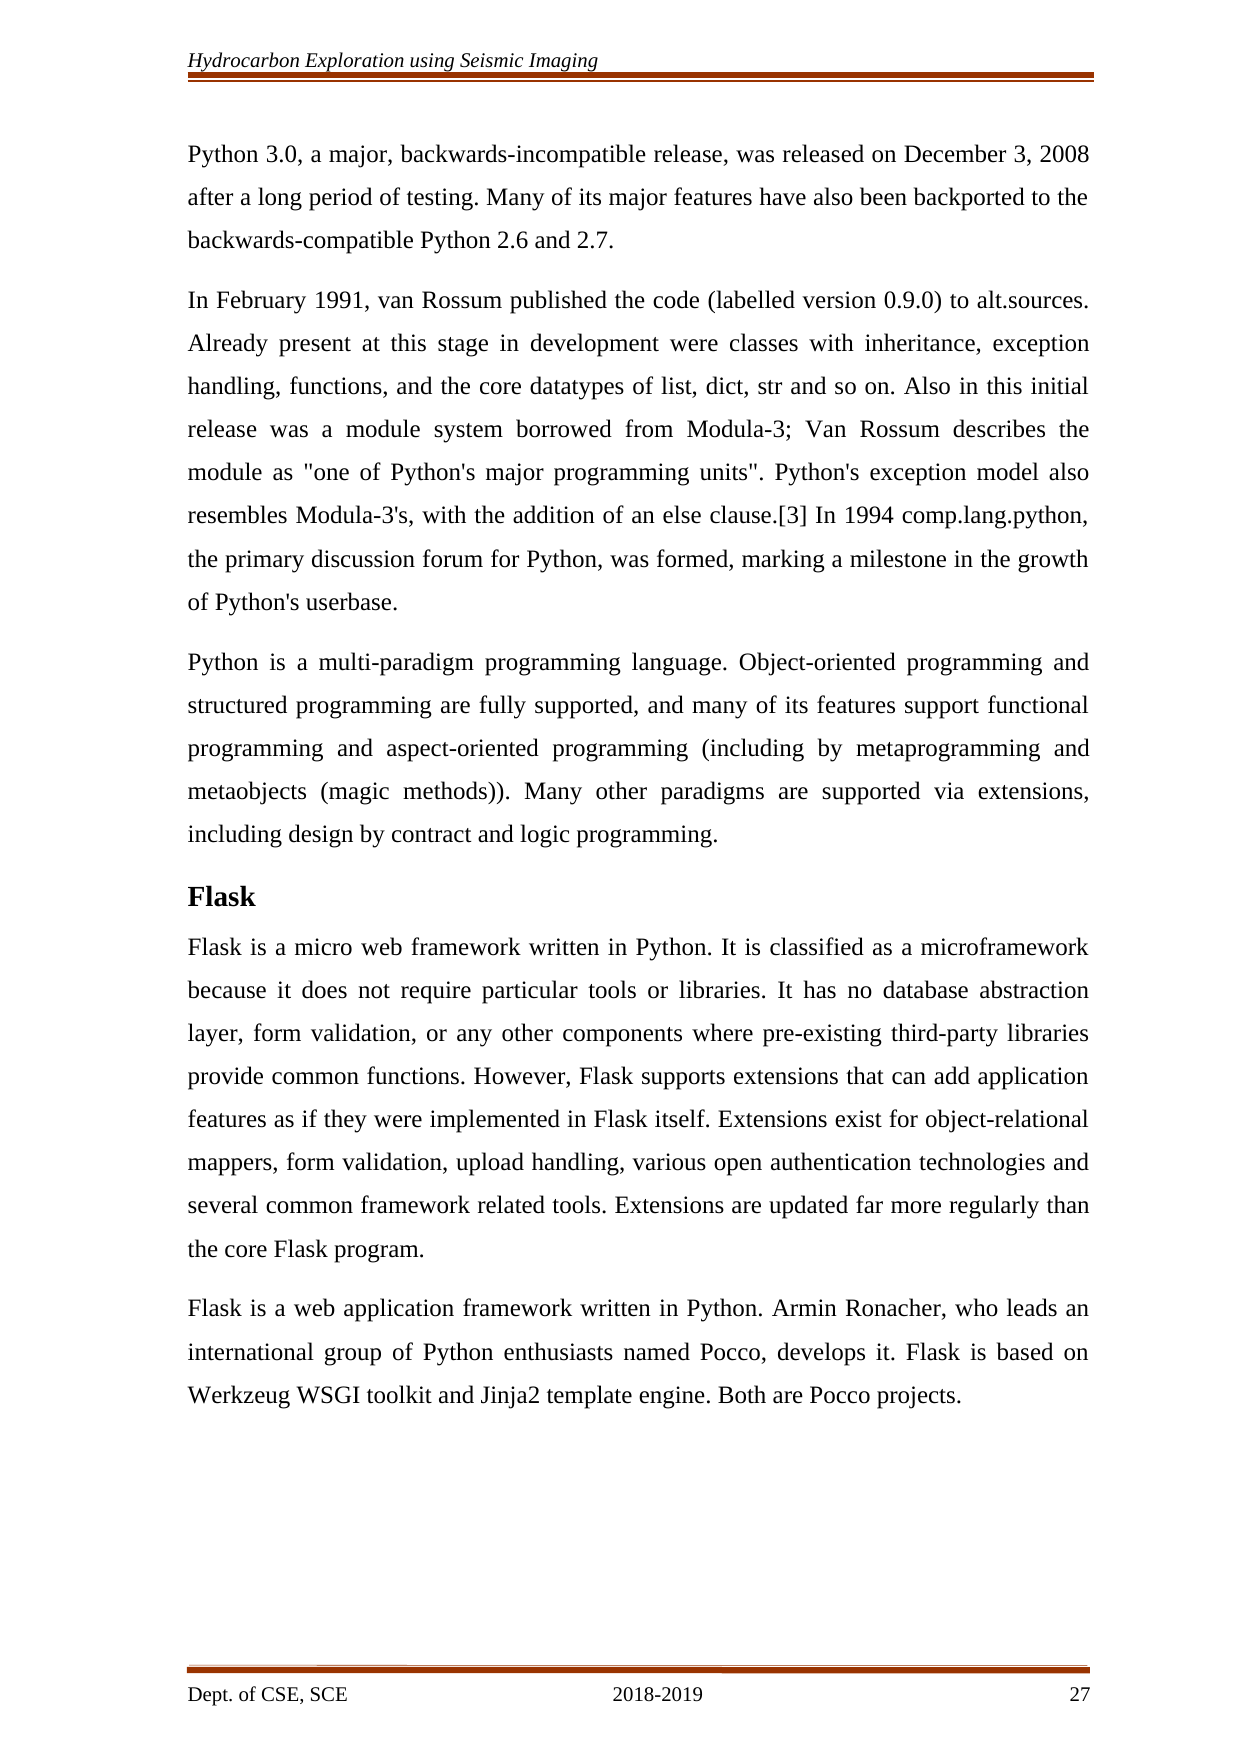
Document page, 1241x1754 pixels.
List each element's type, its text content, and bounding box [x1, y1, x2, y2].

text In February 1991, van Rossum published the code (labelled version 0.9.0) to alt.sources. Already present at this stage in development were classes with inheritance, exception handling, functions, and the core datatypes of list, dict, str and so on. Also in this initial release was a module system borrowed from Modula-3; Van Rossum describes the module as "one of Python's major programming units". Python's exception model also resembles Modula-3's, with the addition of an else clause.[3] In 1994 comp.lang.python, the primary discussion forum for Python, was formed, marking a milestone in the growth of Python's userbase. [187, 285, 1090, 616]
text Python 3.0, a major, backwards-incompatible release, was released on December 3, 2008 after a long period of testing. Many of its major features have also been backported to the backwards-compatible Python 2.6 and 2.7. [187, 139, 1090, 254]
text Flask is a web application framework written in Python. Armin Ronacher, who leads an international group of Python enthusiasts named Pocco, develops it. Flask is based on Werkzeug WSGI toolkit and Jinja2 template engine. Both are Pocco projects. [187, 1293, 1090, 1408]
text Flask [187, 879, 1090, 912]
text Python is a multi-paradigm programming language. Object-oriented programming and structured programming are fully supported, and many of its features support functional programming and aspect-oriented programming (including by metaprogramming and metaobjects (magic methods)). Many other paradigms are supported via extensions, including design by contract and logic programming. [187, 647, 1090, 848]
text Flask is a micro web framework written in Python. It is classified as a microframework because it does not require particular tools or libraries. It has no database abstraction layer, form validation, or any other components where pre-existing third-party libraries provide common functions. However, Flask supports extensions that can add application features as if they were implemented in Flask itself. Extensions exist for object-relational mappers, form validation, upload handling, various open authentication technologies and several common framework related tools. Extensions are updated far more regularly than the core Flask program. [187, 932, 1090, 1262]
